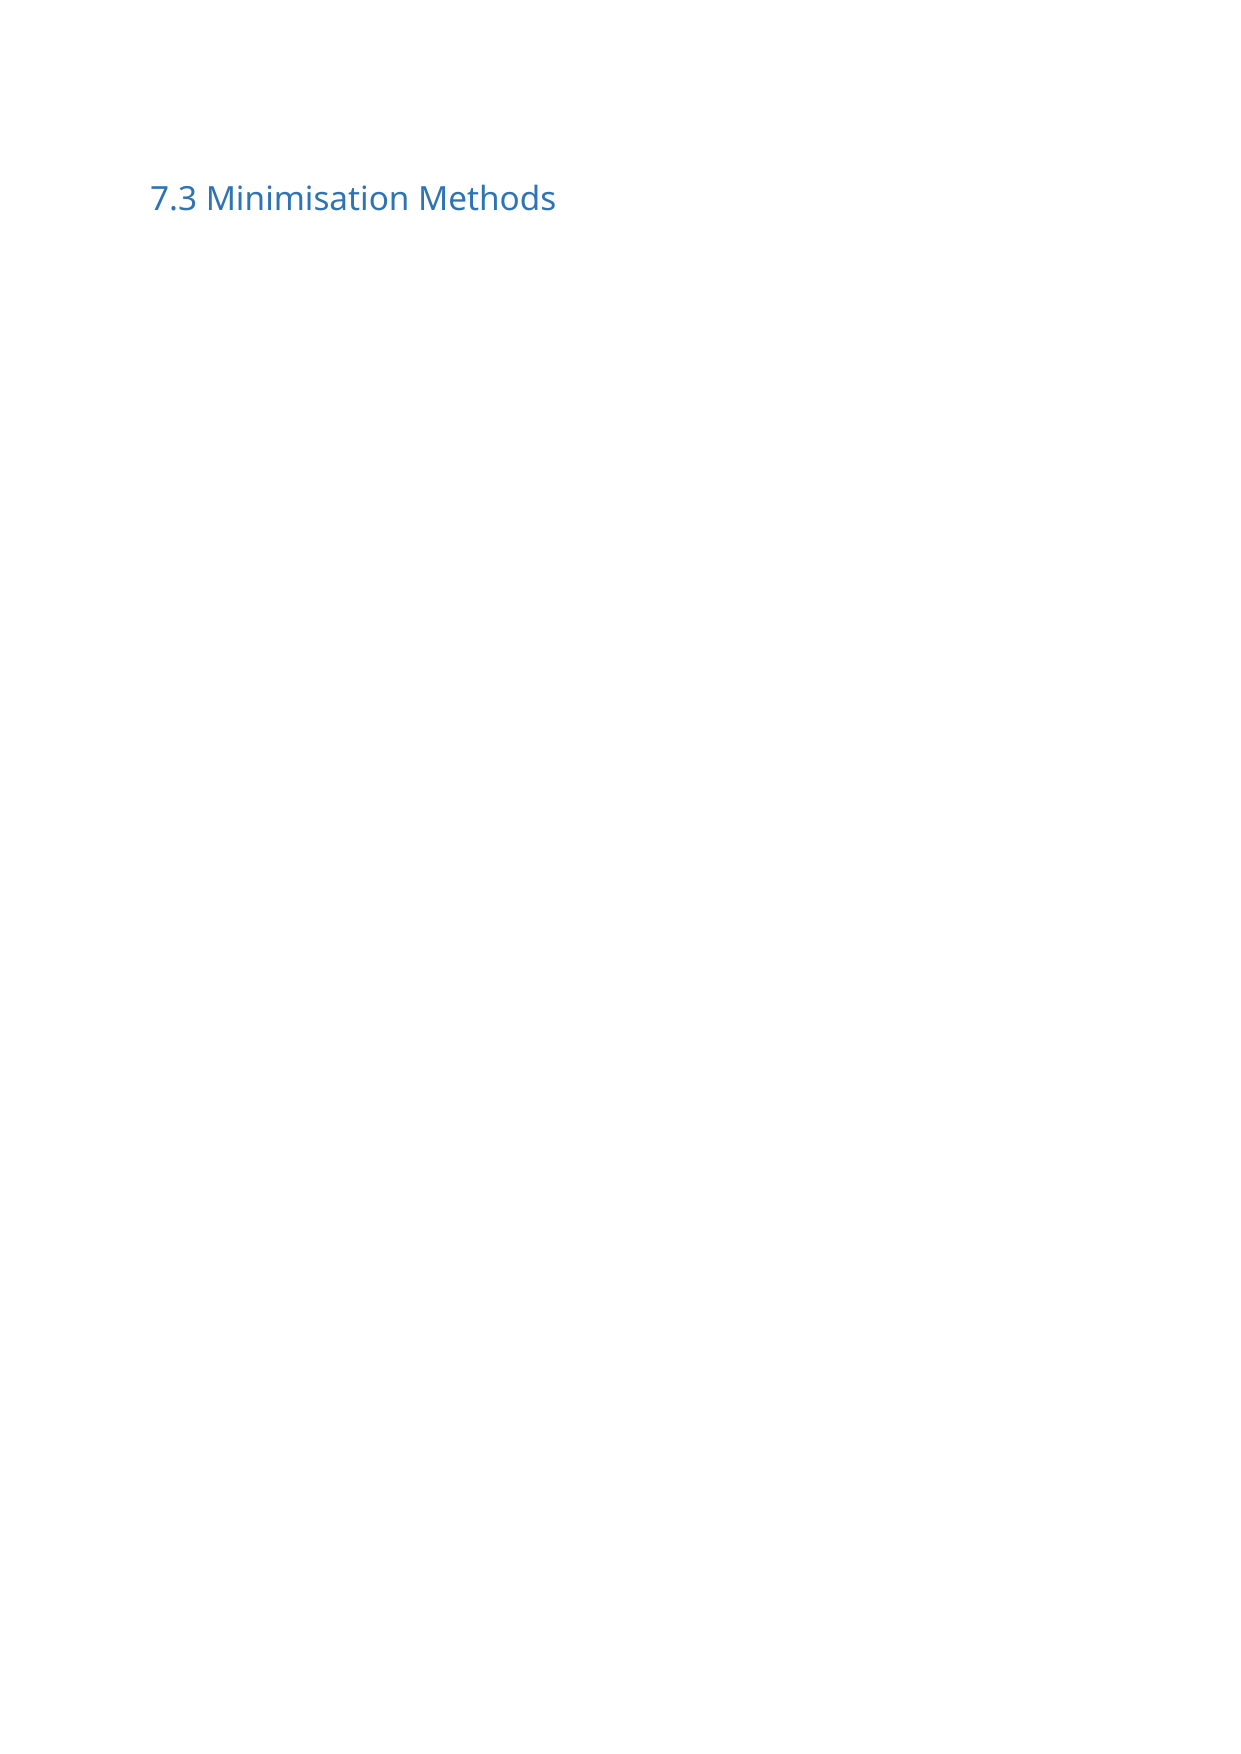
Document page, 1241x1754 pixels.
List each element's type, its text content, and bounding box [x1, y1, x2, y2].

subtitle 7.3 Minimisation Methods [150, 175, 1090, 220]
